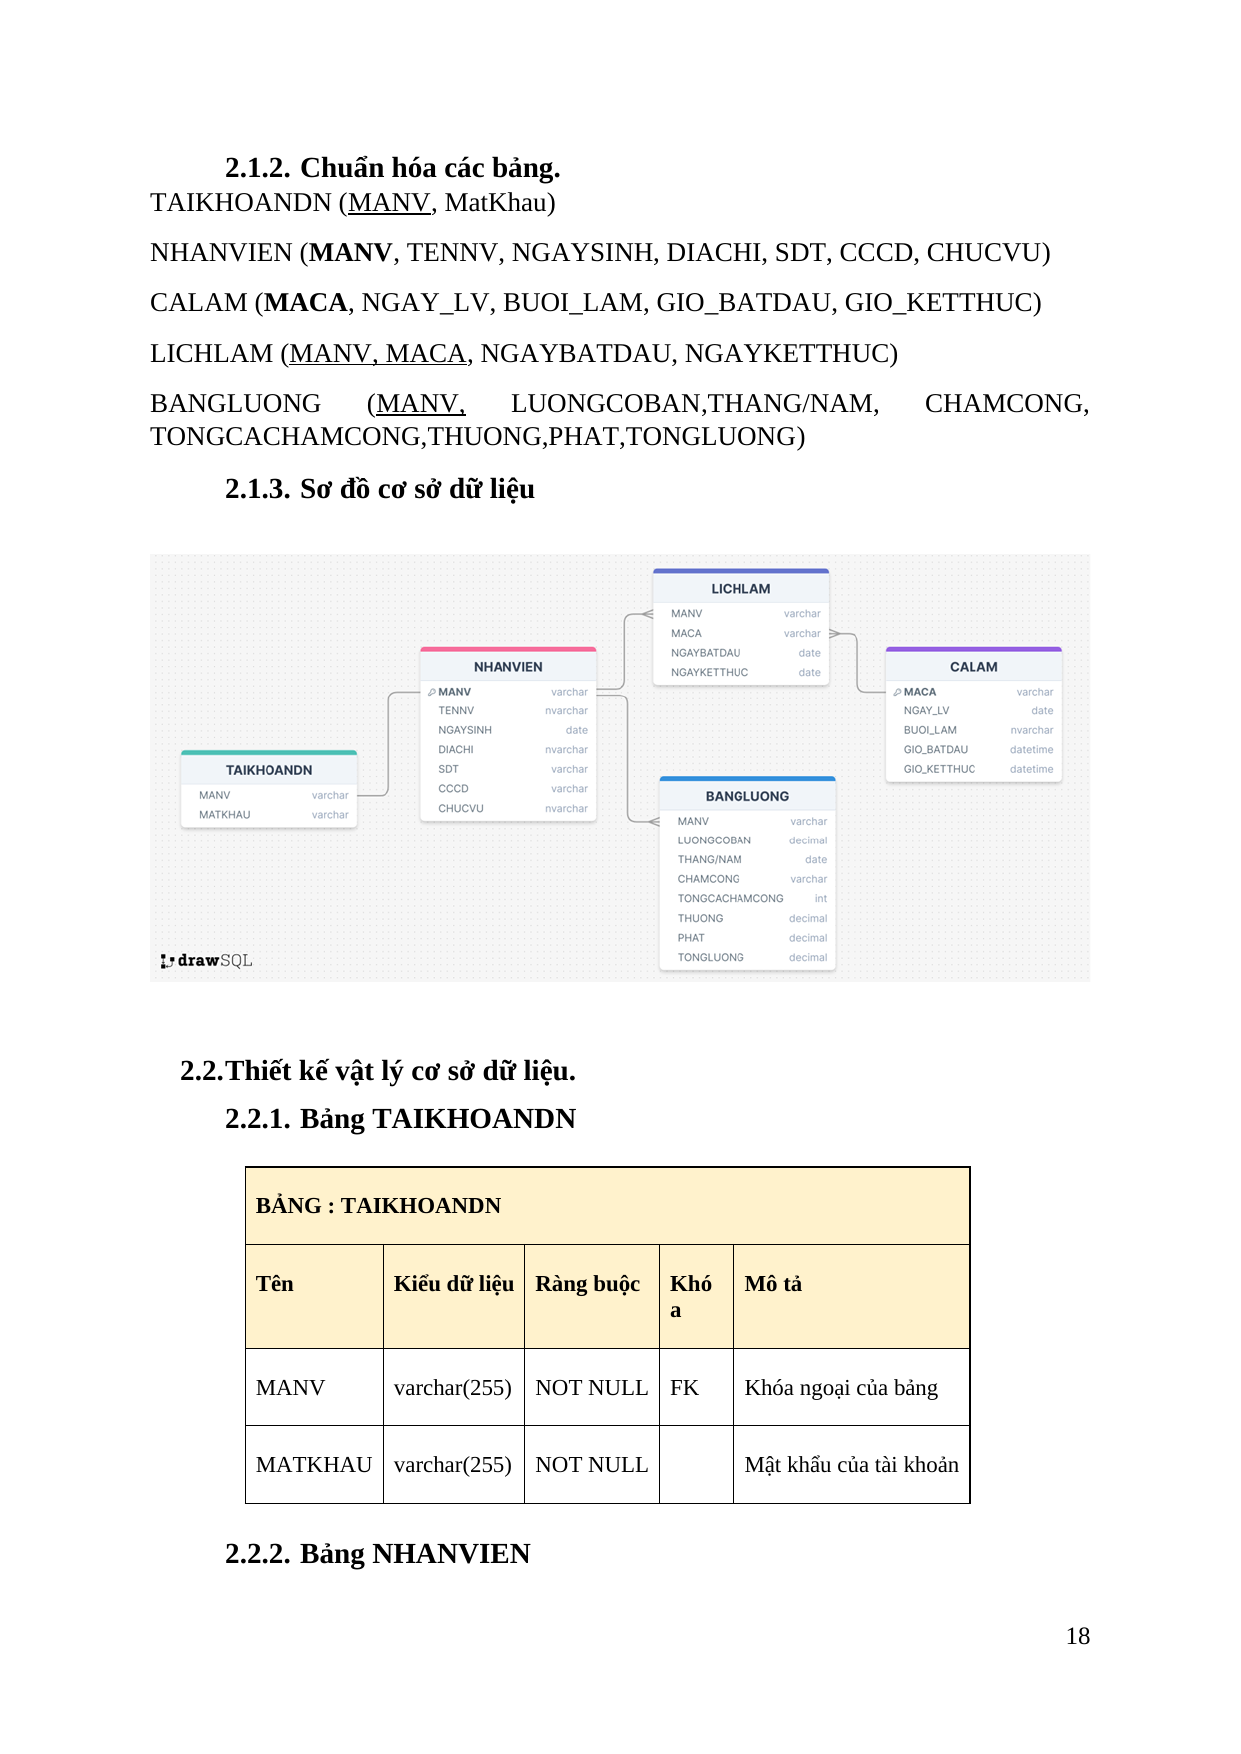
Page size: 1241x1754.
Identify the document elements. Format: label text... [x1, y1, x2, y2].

text LICHLAM (MANV, MACA, NGAYBATDAU, NGAYKETTHUC) [150, 337, 1090, 368]
table_cell MANV [246, 1349, 383, 1425]
table_cell Kiểu dữ liệu [384, 1245, 524, 1348]
table_cell Ràng buộc [525, 1245, 659, 1348]
table_cell Khóa [660, 1245, 733, 1348]
table_header BẢNG : TAIKHOANDN [246, 1168, 969, 1244]
table_cell Tên [246, 1245, 383, 1348]
text NHANVIEN (MANV, TENNV, NGAYSINH, DIACHI, SDT, CCCD, CHUCVU) [150, 236, 1090, 267]
table_cell varchar(255) [384, 1349, 524, 1425]
table_cell varchar(255) [384, 1426, 524, 1502]
text BANGLUONG (MANV, LUONGCOBAN,THANG/NAM, CHAMCONG, TONGCACHAMCONG,THUONG,PHAT,TONGLUONG) [150, 387, 1090, 452]
subtitle Bảng NHANVIEN [172, 1536, 1090, 1570]
subtitle Sơ đồ cơ sở dữ liệu [172, 471, 1090, 504]
subtitle Bảng TAIKHOANDN [172, 1102, 1090, 1135]
table_cell Khóa ngoại của bảng [734, 1349, 969, 1425]
subtitle Chuẩn hóa các bảng. [172, 150, 1090, 183]
picture [150, 554, 1091, 982]
table_cell MATKHAU [246, 1426, 383, 1502]
table_cell Mô tả [734, 1245, 969, 1348]
text TAIKHOANDN (MANV, MatKhau) [150, 186, 1090, 217]
table_cell NOT NULL [525, 1426, 659, 1502]
subtitle Thiết kế vật lý cơ sở dữ liệu. [172, 1053, 1090, 1086]
table_cell FK [660, 1349, 733, 1425]
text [150, 287, 1090, 318]
table_cell Mật khẩu của tài khoản [734, 1426, 969, 1502]
table_cell NOT NULL [525, 1349, 659, 1425]
table_cell [660, 1426, 733, 1502]
